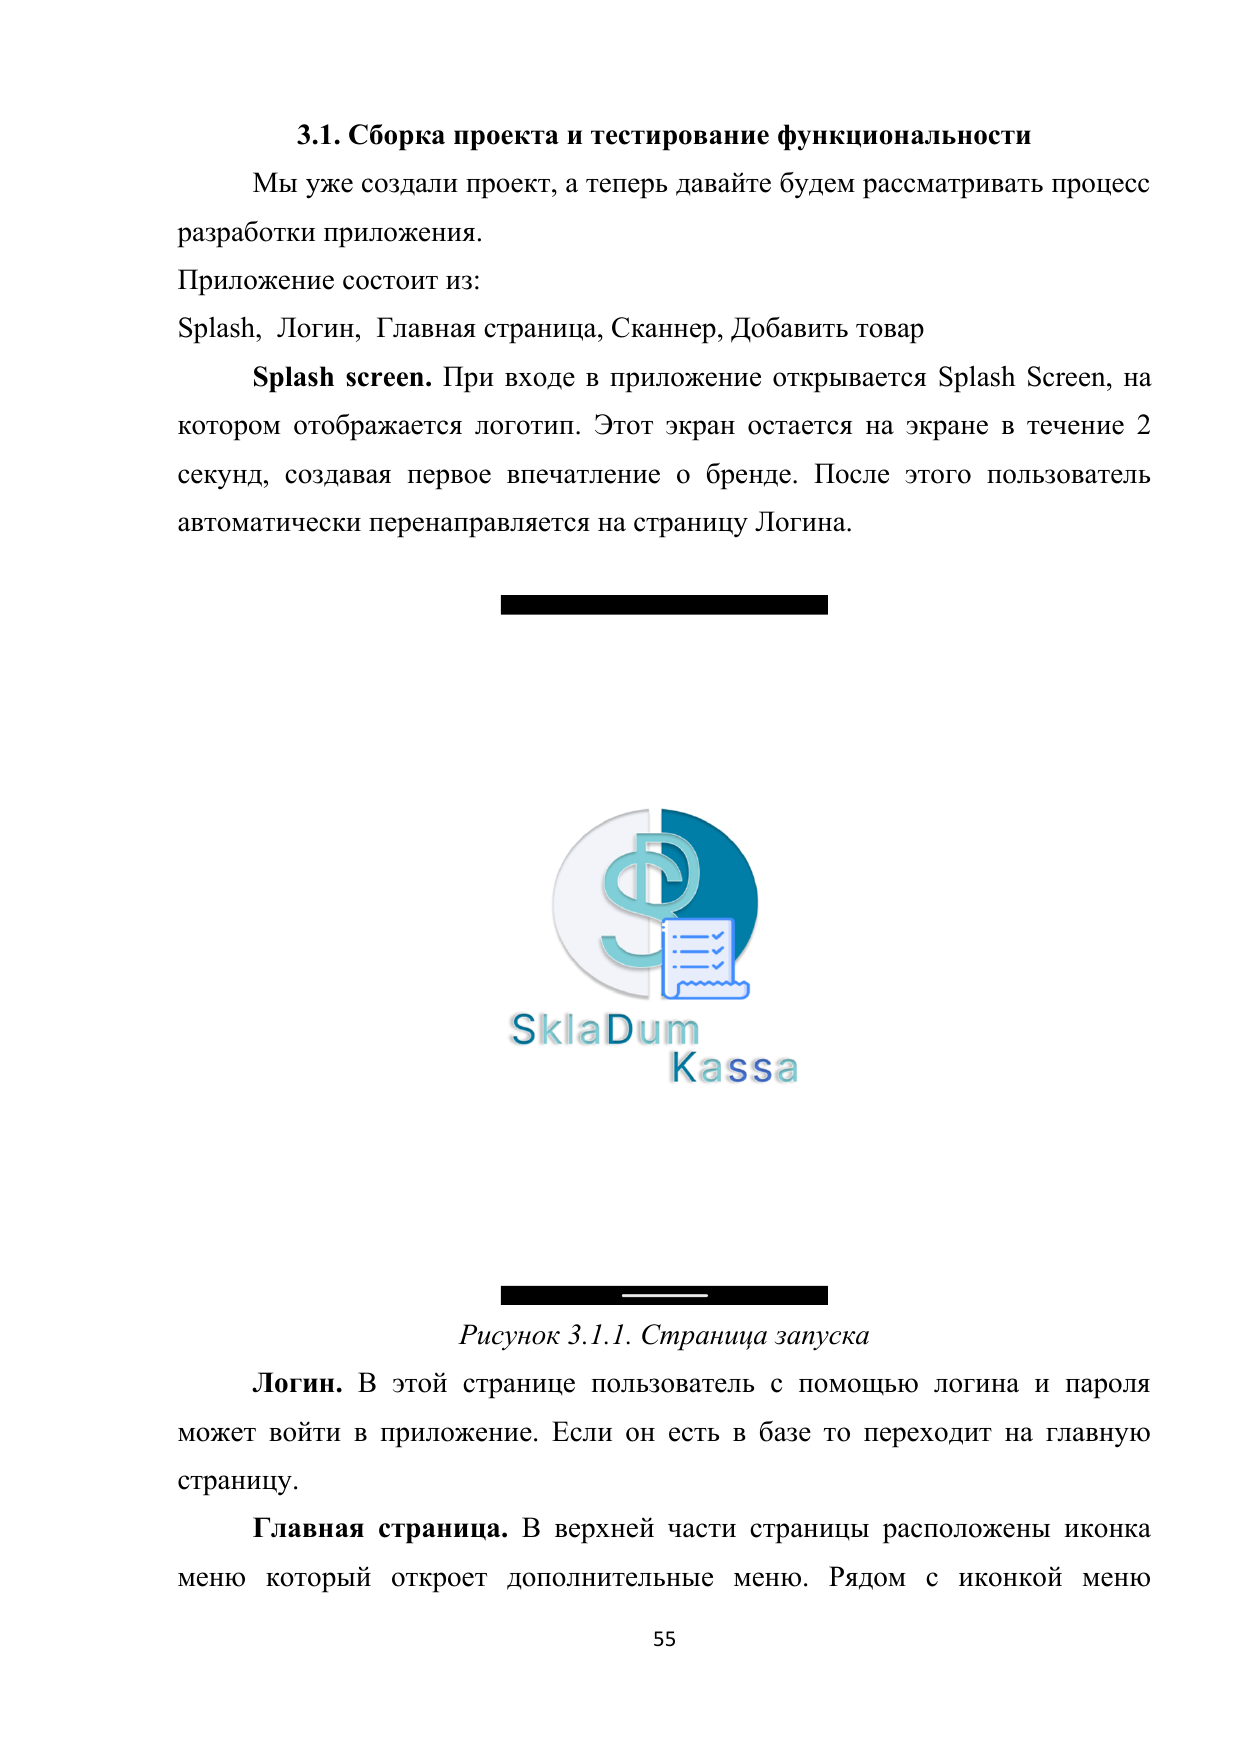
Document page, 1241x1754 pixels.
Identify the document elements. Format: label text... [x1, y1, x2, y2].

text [177, 1512, 1152, 1593]
text Логин. В этой странице пользователь с помощью логина и пароля может войти в приложение. Если он есть в базе то переходит на главную страницу. [177, 1367, 1152, 1496]
text 3.1. Сборка проекта и тестирование функциональности [177, 118, 1152, 150]
text Рисунок 3.1.1. Страница запуска [177, 1318, 1152, 1350]
text Splash screen. При входе в приложение открывается Splash Screen, на котором отображается логотип. Этот экран остается на экране в течение 2 секунд, создавая первое впечатление о бренде. После этого пользователь автоматически перенаправляется на страницу Логина. [177, 360, 1152, 538]
text Мы уже создали проект, а теперь давайте будем рассматривать процесс разработки приложения. [177, 167, 1152, 247]
text Приложение состоит из: [177, 263, 1152, 296]
picture [500, 595, 828, 1305]
text Splash, Логин, Главная страница, Сканнер, Добавить товар [177, 312, 1152, 344]
